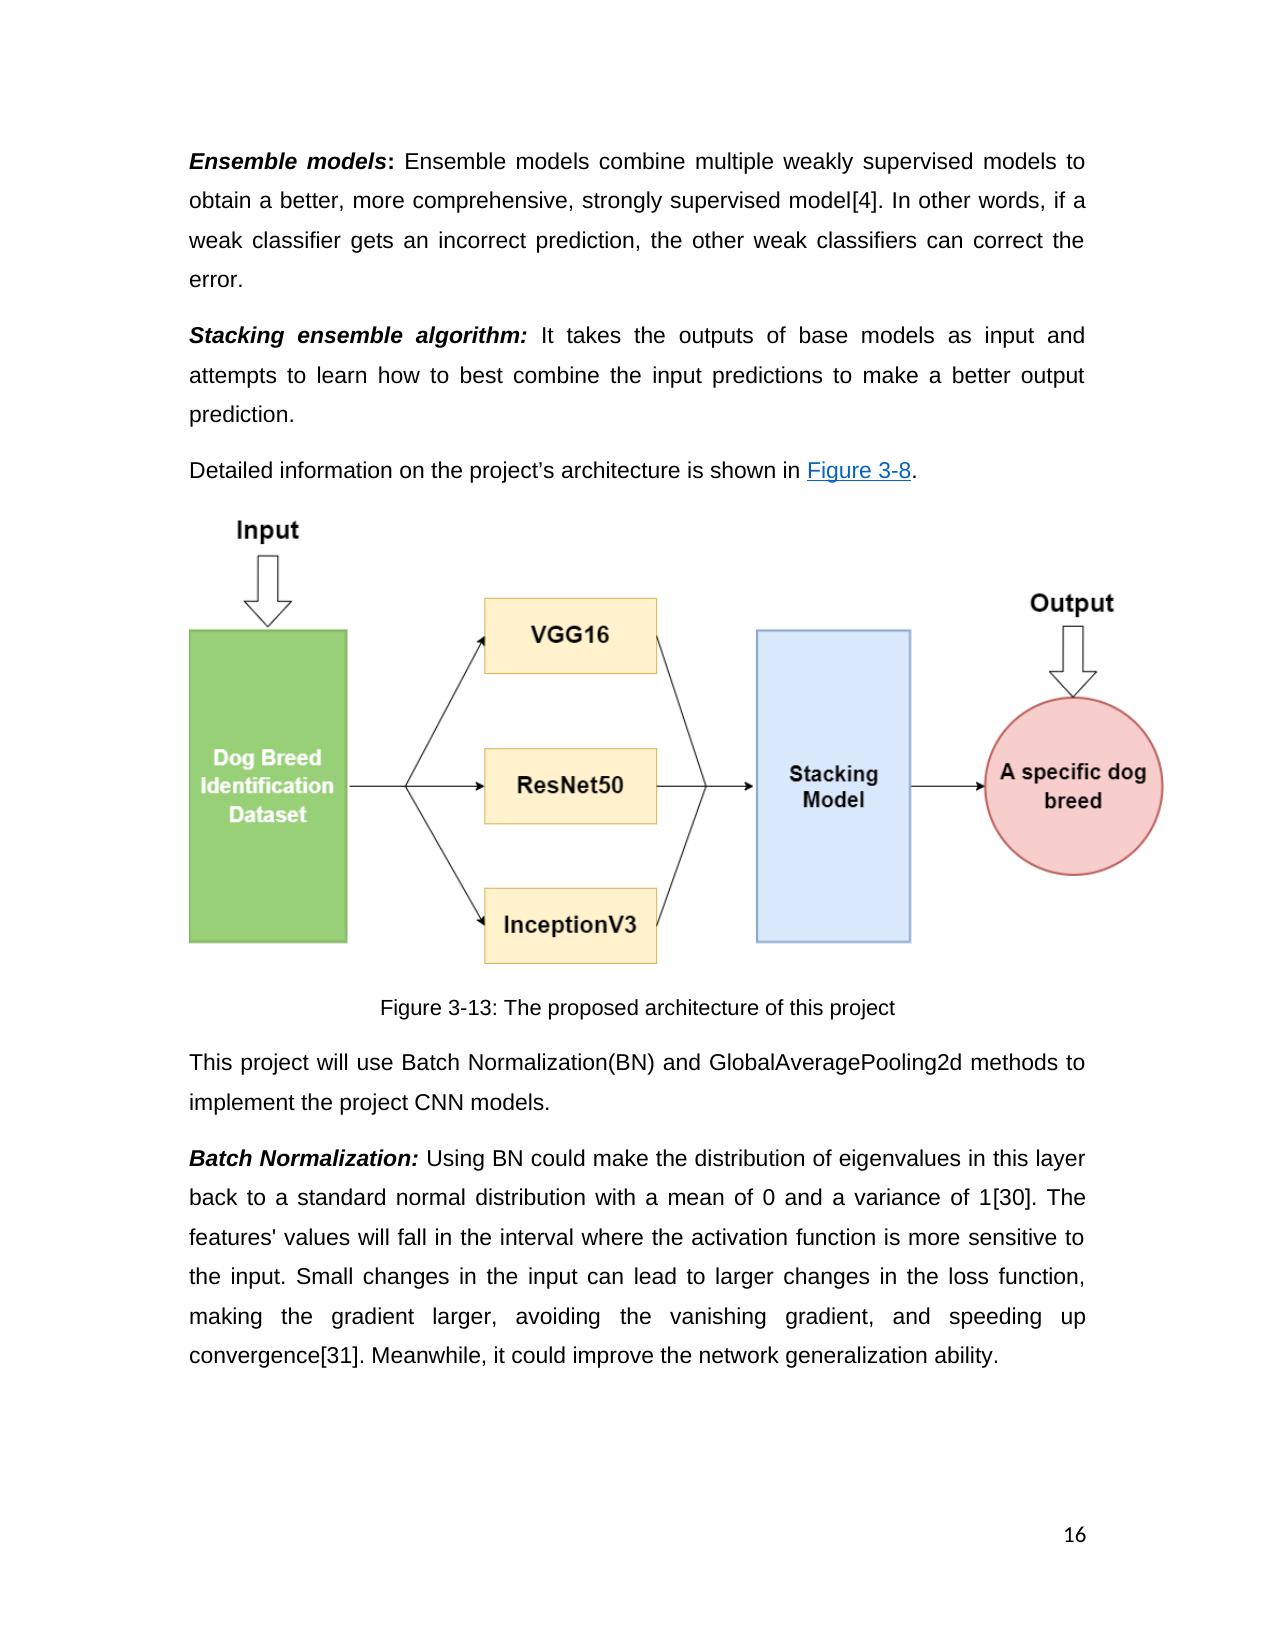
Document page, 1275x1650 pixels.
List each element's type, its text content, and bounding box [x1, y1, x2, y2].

text Batch Normalization: Using BN could make the distribution of eigenvalues in this layer back to a standard normal distribution with a mean of 0 and a variance of 1. The features' values will fall in the interval where the activation function is more sensitive to the input. Small changes in the input can lead to larger changes in the loss function, making the gradient larger, avoiding the vanishing gradient, and speeding up convergence. Meanwhile, it could improve the network generalization ability. [189, 1145, 1086, 1368]
text Detailed information on the project’s architecture is shown in Figure 3-8. [189, 457, 1086, 484]
text Ensemble models: Ensemble models combine multiple weakly supervised models to obtain a better, more comprehensive, strongly supervised model. In other words, if a weak classifier gets an incorrect prediction, the other weak classifiers can correct the error. [189, 148, 1086, 292]
text Stacking ensemble algorithm: It takes the outputs of base models as input and attempts to learn how to best combine the input predictions to make a better output prediction. [189, 322, 1086, 428]
text This project will use Batch Normalization(BN) and GlobalAveragePooling2d methods to implement the project CNN models. [189, 1049, 1086, 1115]
picture [188, 513, 1164, 964]
